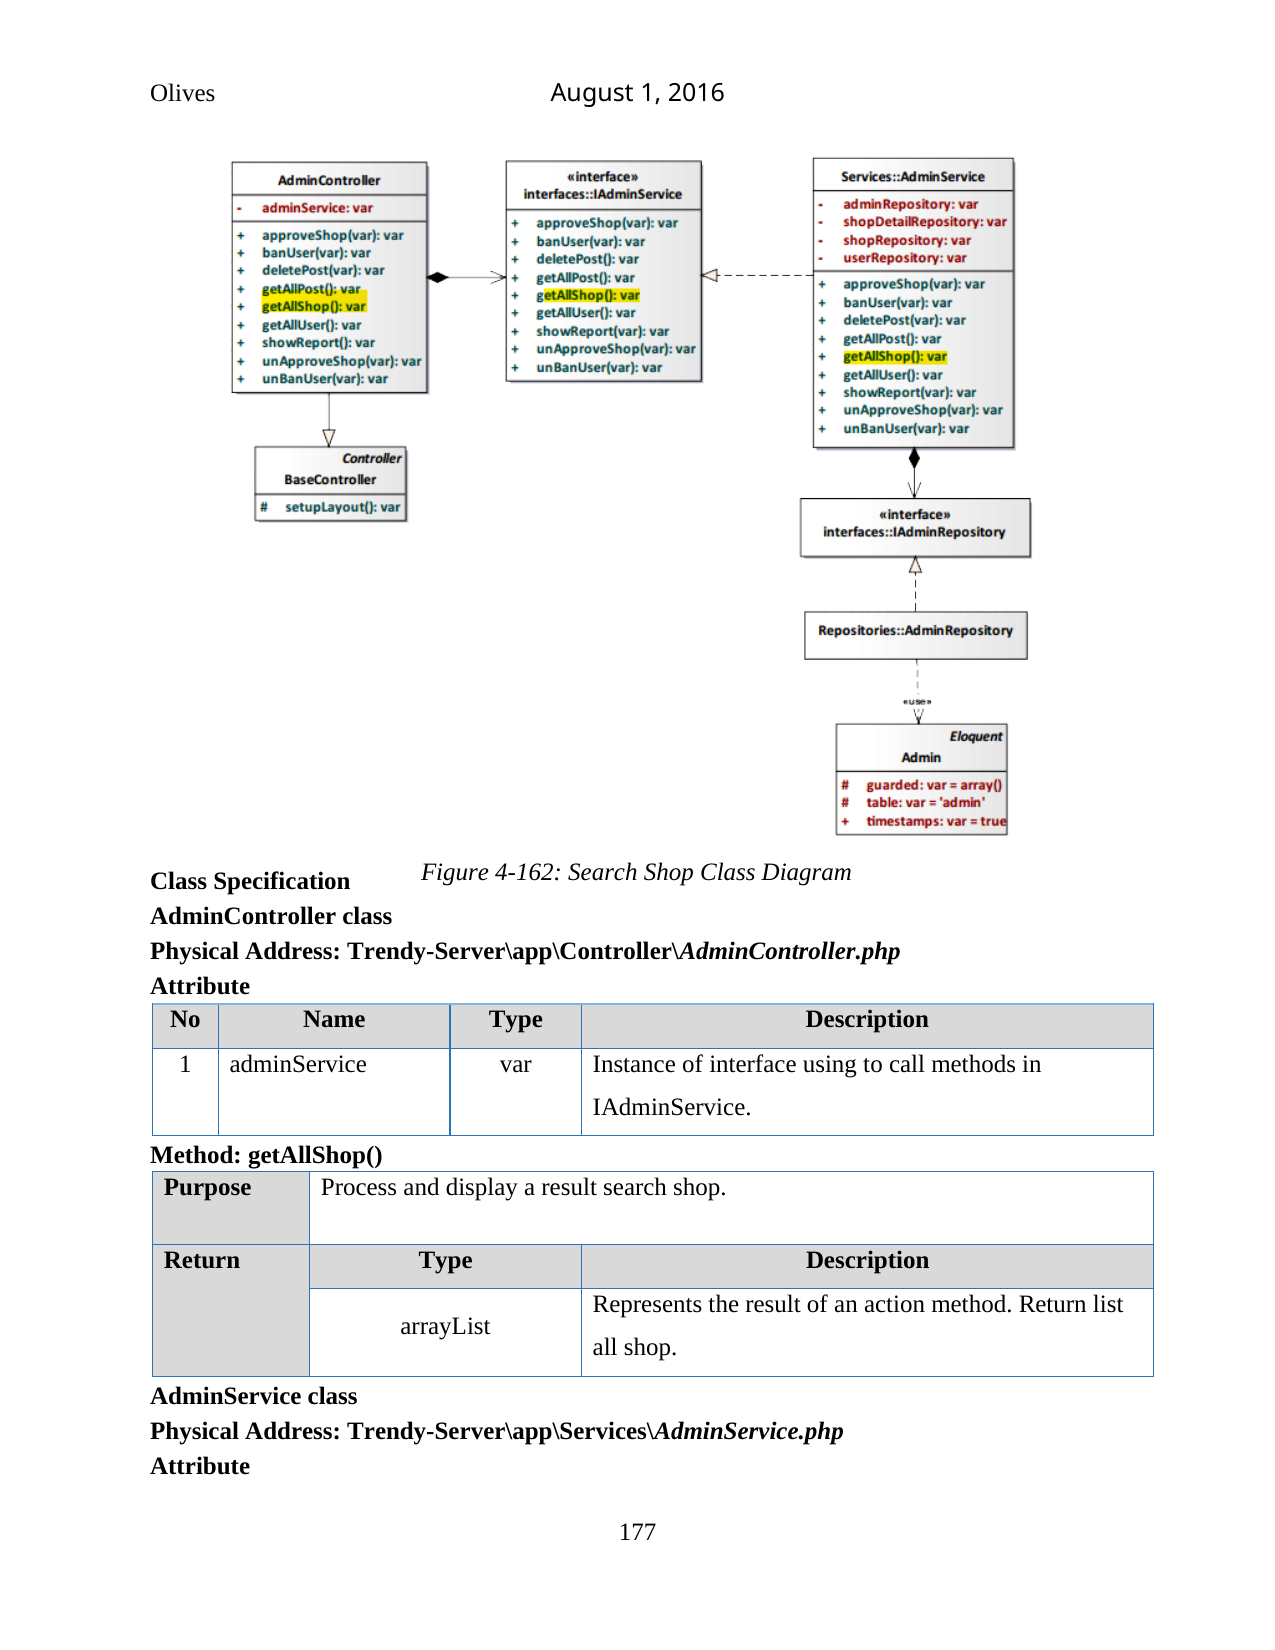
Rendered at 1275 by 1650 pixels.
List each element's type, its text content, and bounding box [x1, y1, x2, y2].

picture [223, 150, 1052, 847]
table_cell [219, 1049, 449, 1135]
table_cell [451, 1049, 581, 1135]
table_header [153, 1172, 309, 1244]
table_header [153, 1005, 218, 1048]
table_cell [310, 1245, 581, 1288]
subtitle Attribute [150, 1451, 1125, 1480]
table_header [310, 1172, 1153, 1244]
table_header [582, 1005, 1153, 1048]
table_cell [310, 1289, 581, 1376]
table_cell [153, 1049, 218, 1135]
subtitle Method: getAllShop() [150, 1140, 1125, 1169]
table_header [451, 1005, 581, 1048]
subtitle AdminService class [150, 1381, 1125, 1409]
subtitle Physical Address: Trendy-Server\app\Services\AdminService.php [150, 1416, 1125, 1445]
subtitle AdminController class [150, 901, 1125, 930]
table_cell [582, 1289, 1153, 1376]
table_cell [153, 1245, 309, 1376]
subtitle Attribute [150, 971, 1125, 1000]
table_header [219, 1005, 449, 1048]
subtitle Class Specification [150, 866, 1125, 894]
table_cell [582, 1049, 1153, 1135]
subtitle Physical Address: Trendy-Server\app\Controller\AdminController.php [150, 936, 1125, 965]
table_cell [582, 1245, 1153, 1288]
